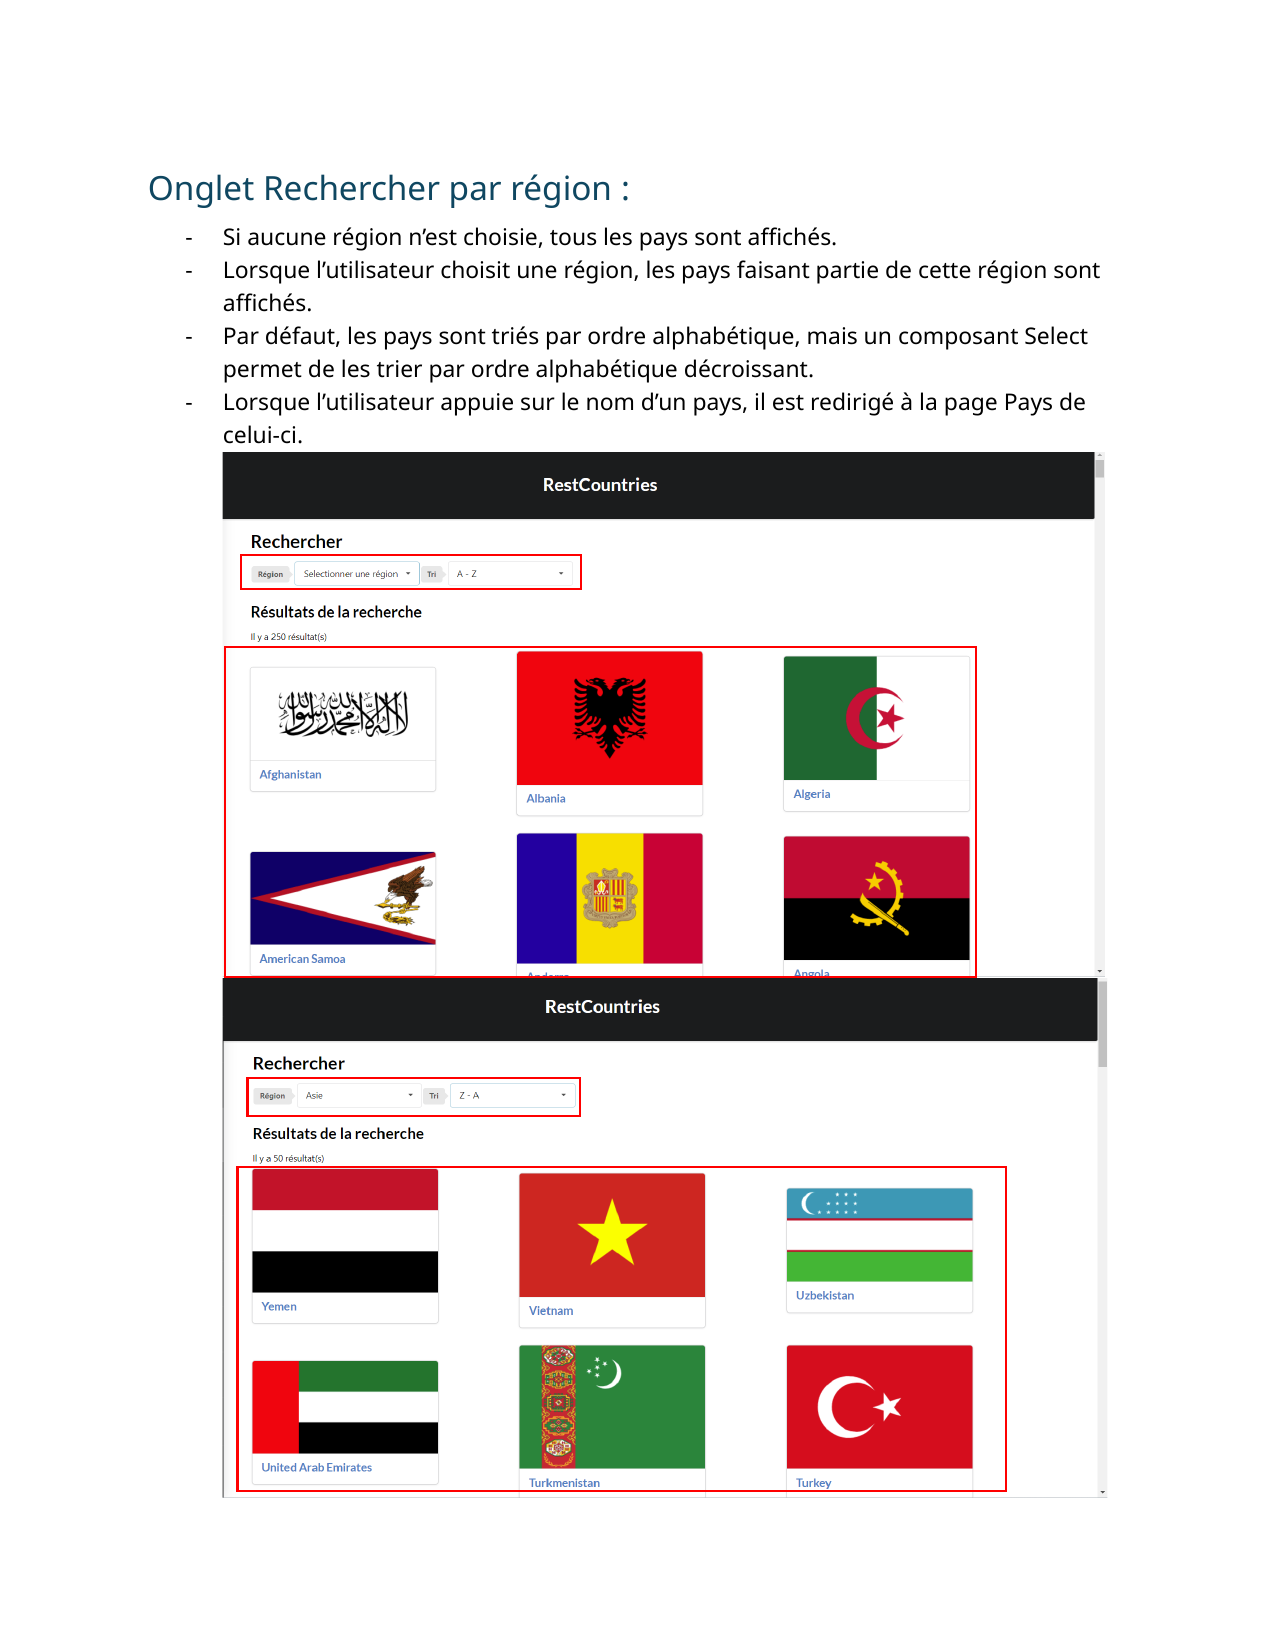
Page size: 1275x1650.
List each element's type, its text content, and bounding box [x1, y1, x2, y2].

picture [226, 648, 975, 976]
subtitle Onglet Rechercher par région : [148, 164, 1127, 210]
list Si aucune région n’est choisie, tous les pays sont affichés. [185, 221, 1127, 252]
list Lorsque l’utilisateur choisit une région, les pays faisant partie de cette région sont affichés. [185, 254, 1127, 318]
list Lorsque l’utilisateur appuie sur le nom d’un pays, il est redirigé à la page Pays de celui-ci. [185, 386, 1127, 451]
picture [222, 452, 1105, 977]
picture [222, 978, 1108, 1498]
list Par défaut, les pays sont triés par ordre alphabétique, mais un composant Select permet de les trier par ordre alphabétique décroissant. [185, 320, 1127, 384]
